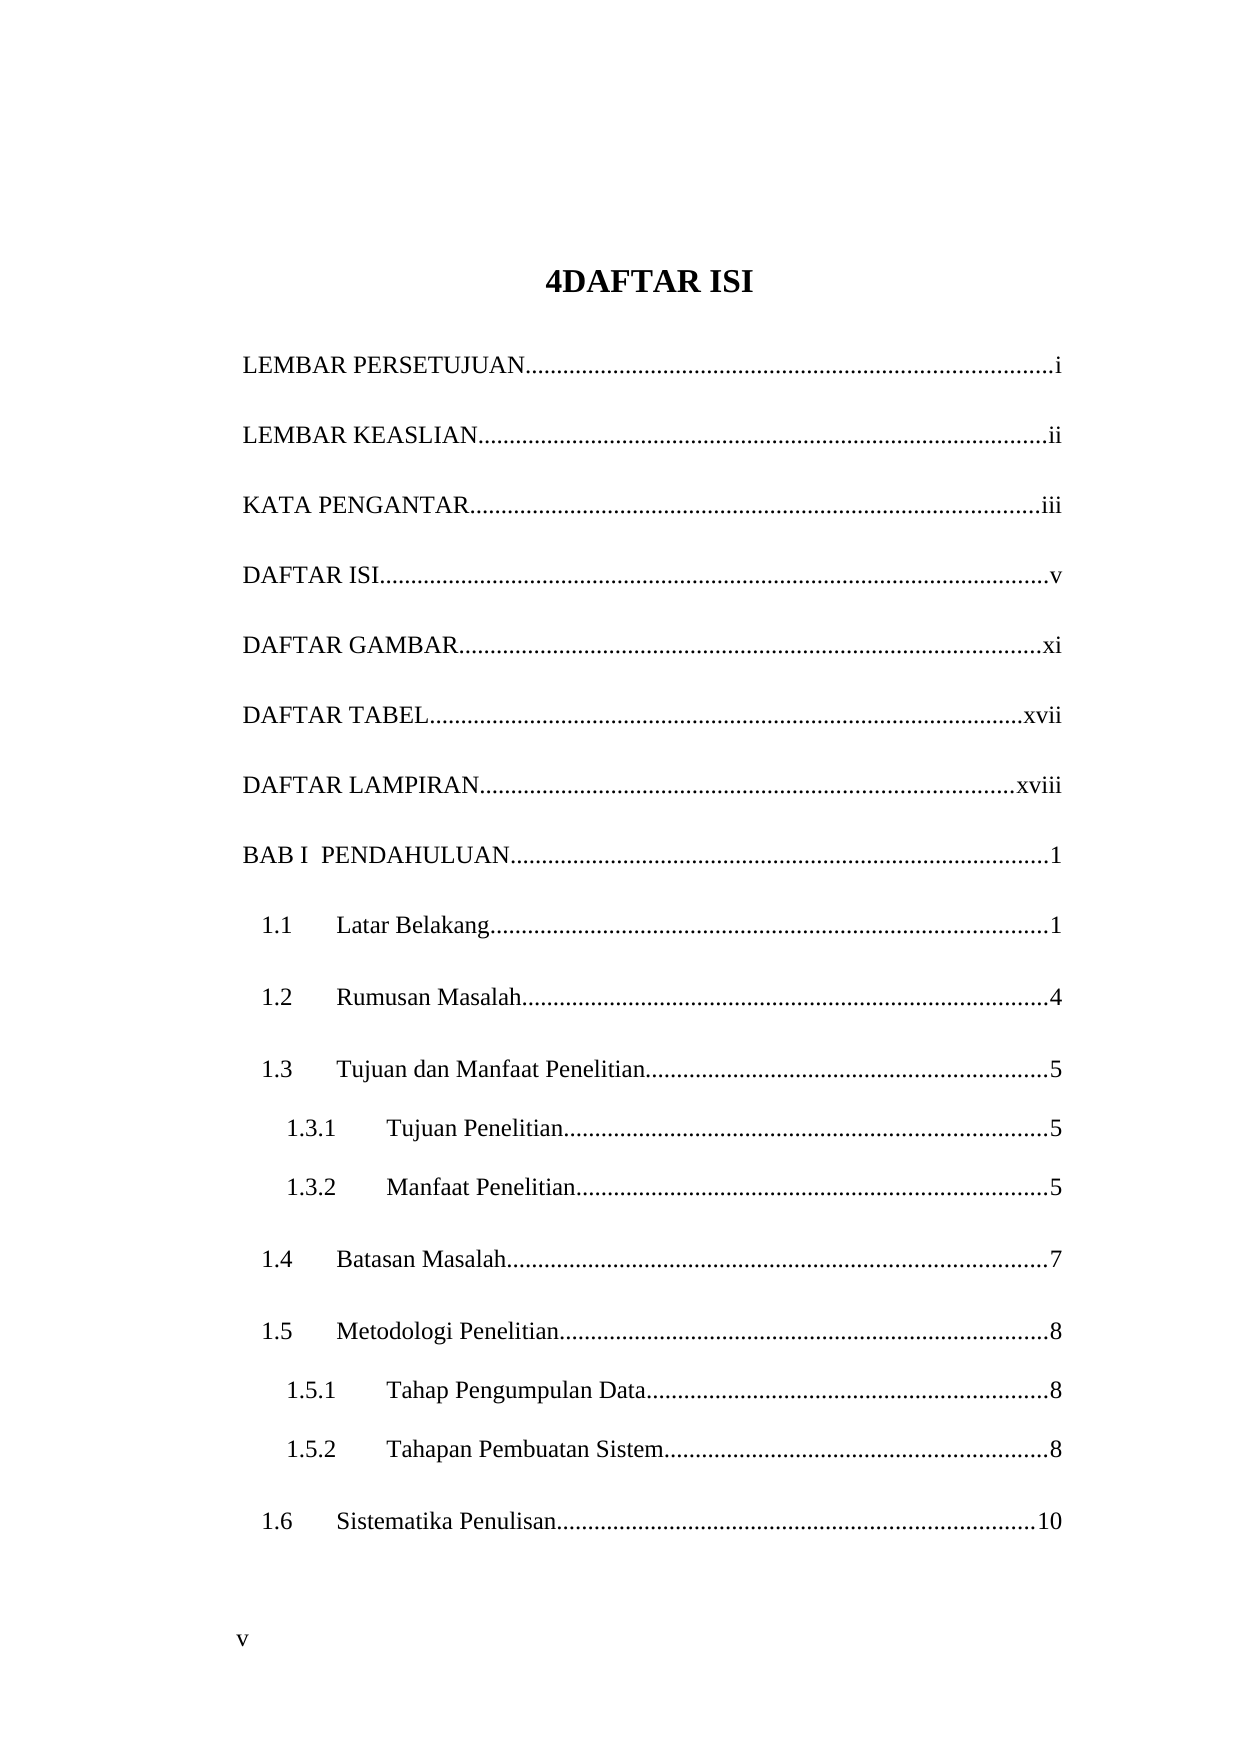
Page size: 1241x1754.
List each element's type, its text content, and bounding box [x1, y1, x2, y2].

text DAFTAR LAMPIRAN xviii [236, 770, 1063, 799]
text 1.3.1 Tujuan Penelitian 5 [286, 1113, 1063, 1142]
text 1.4 Batasan Masalah 7 [261, 1244, 1063, 1273]
text DAFTAR TABEL xvii [236, 700, 1063, 729]
text 1.3 Tujuan dan Manfaat Penelitian 5 [261, 1054, 1063, 1083]
text 1.5.2 Tahapan Pembuatan Sistem 8 [286, 1434, 1063, 1463]
text 1.2 Rumusan Masalah 4 [261, 982, 1063, 1011]
text BAB I PENDAHULUAN 1 [236, 840, 1063, 869]
text DAFTAR GAMBAR xi [236, 630, 1063, 659]
text 1.6 Sistematika Penulisan 10 [261, 1506, 1063, 1535]
text 1.1 Latar Belakang 1 [261, 910, 1063, 939]
text 1.5 Metodologi Penelitian 8 [261, 1316, 1063, 1345]
text LEMBAR KEASLIAN ii [236, 420, 1063, 449]
text 1.3.2 Manfaat Penelitian 5 [286, 1172, 1063, 1201]
subtitle DAFTAR ISI [236, 261, 1063, 299]
text LEMBAR PERSETUJUAN i [236, 350, 1063, 379]
text 1.5.1 Tahap Pengumpulan Data 8 [286, 1375, 1063, 1404]
text KATA PENGANTAR iii [236, 490, 1063, 519]
text DAFTAR ISI v [236, 560, 1063, 589]
